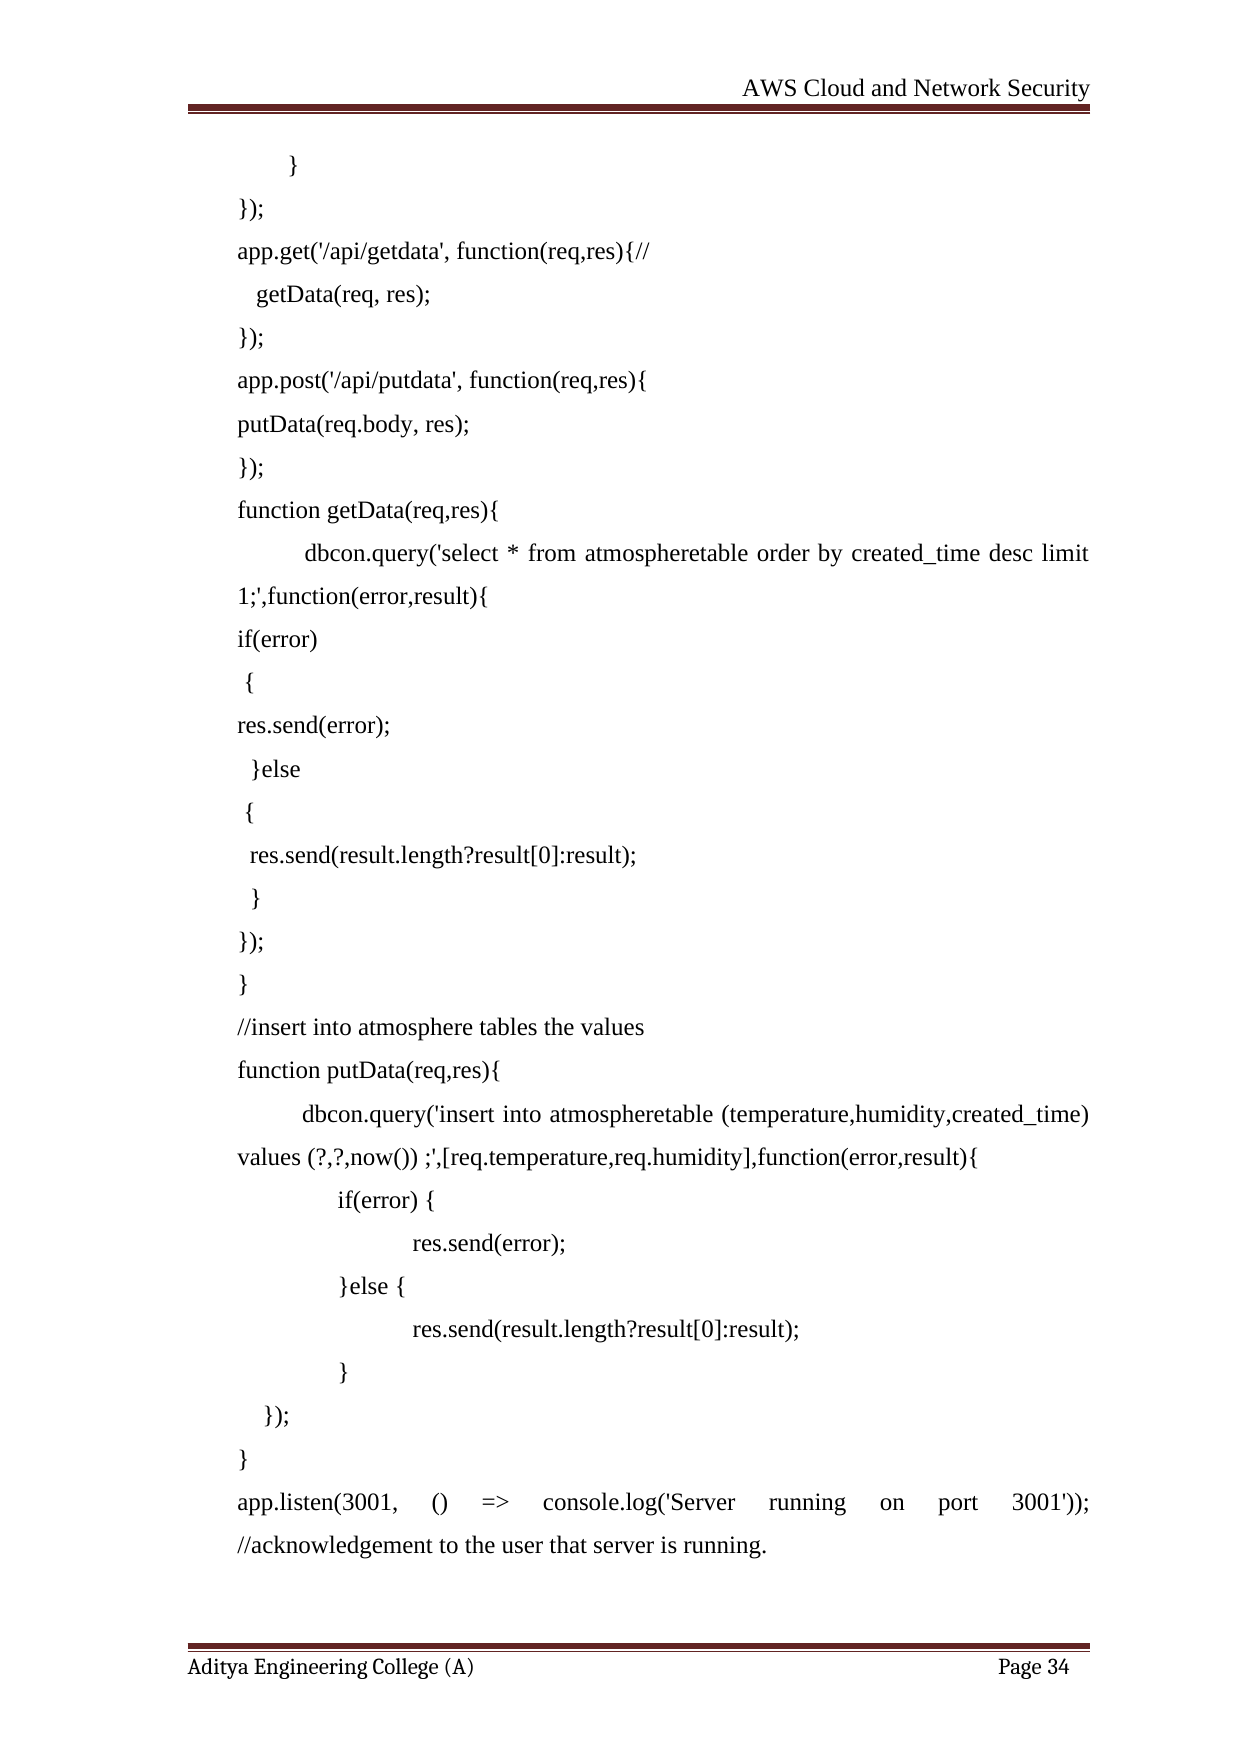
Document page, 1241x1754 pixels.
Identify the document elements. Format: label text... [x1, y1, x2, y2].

text dbcon.query('insert into atmospheretable (temperature,humidity,created_time) values (?,?,now()) ;',[req.temperature,req.humidity],function(error,result){ [237, 1099, 1090, 1171]
text } [237, 1444, 1090, 1472]
text res.send(error); [237, 1228, 1090, 1257]
text }else { [237, 1271, 1090, 1300]
text res.send(error); [237, 711, 1090, 739]
text }); [237, 926, 1090, 955]
text { [237, 667, 1090, 696]
text function getData(req,res){ [237, 495, 1090, 524]
text if(error) { [237, 1185, 1090, 1214]
text function putData(req,res){ [237, 1056, 1090, 1084]
text app.post('/api/putdata', function(req,res){ [237, 366, 1090, 394]
text dbcon.query('select * from atmospheretable order by created_time desc limit 1;',function(error,result){ [237, 538, 1090, 610]
text app.get('/api/getdata', function(req,res){// [237, 236, 1090, 265]
text res.send(result.length?result[0]:result); [237, 1314, 1090, 1343]
text app.listen(3001, () => console.log('Server running on port 3001')); //acknowledgement to the user that server is running. [237, 1487, 1090, 1559]
text } [237, 1357, 1090, 1386]
text }); [237, 1401, 1090, 1429]
text getData(req, res); [237, 279, 1090, 308]
text }); [237, 193, 1090, 222]
text { [237, 797, 1090, 826]
text }); [237, 452, 1090, 481]
text //insert into atmosphere tables the values [237, 1012, 1090, 1041]
text } [237, 150, 1090, 179]
text } [237, 969, 1090, 998]
text putData(req.body, res); [237, 409, 1090, 437]
text res.send(result.length?result[0]:result); [237, 840, 1090, 869]
text } [237, 883, 1090, 912]
text }else [237, 754, 1090, 782]
text if(error) [237, 624, 1090, 653]
text }); [237, 322, 1090, 351]
